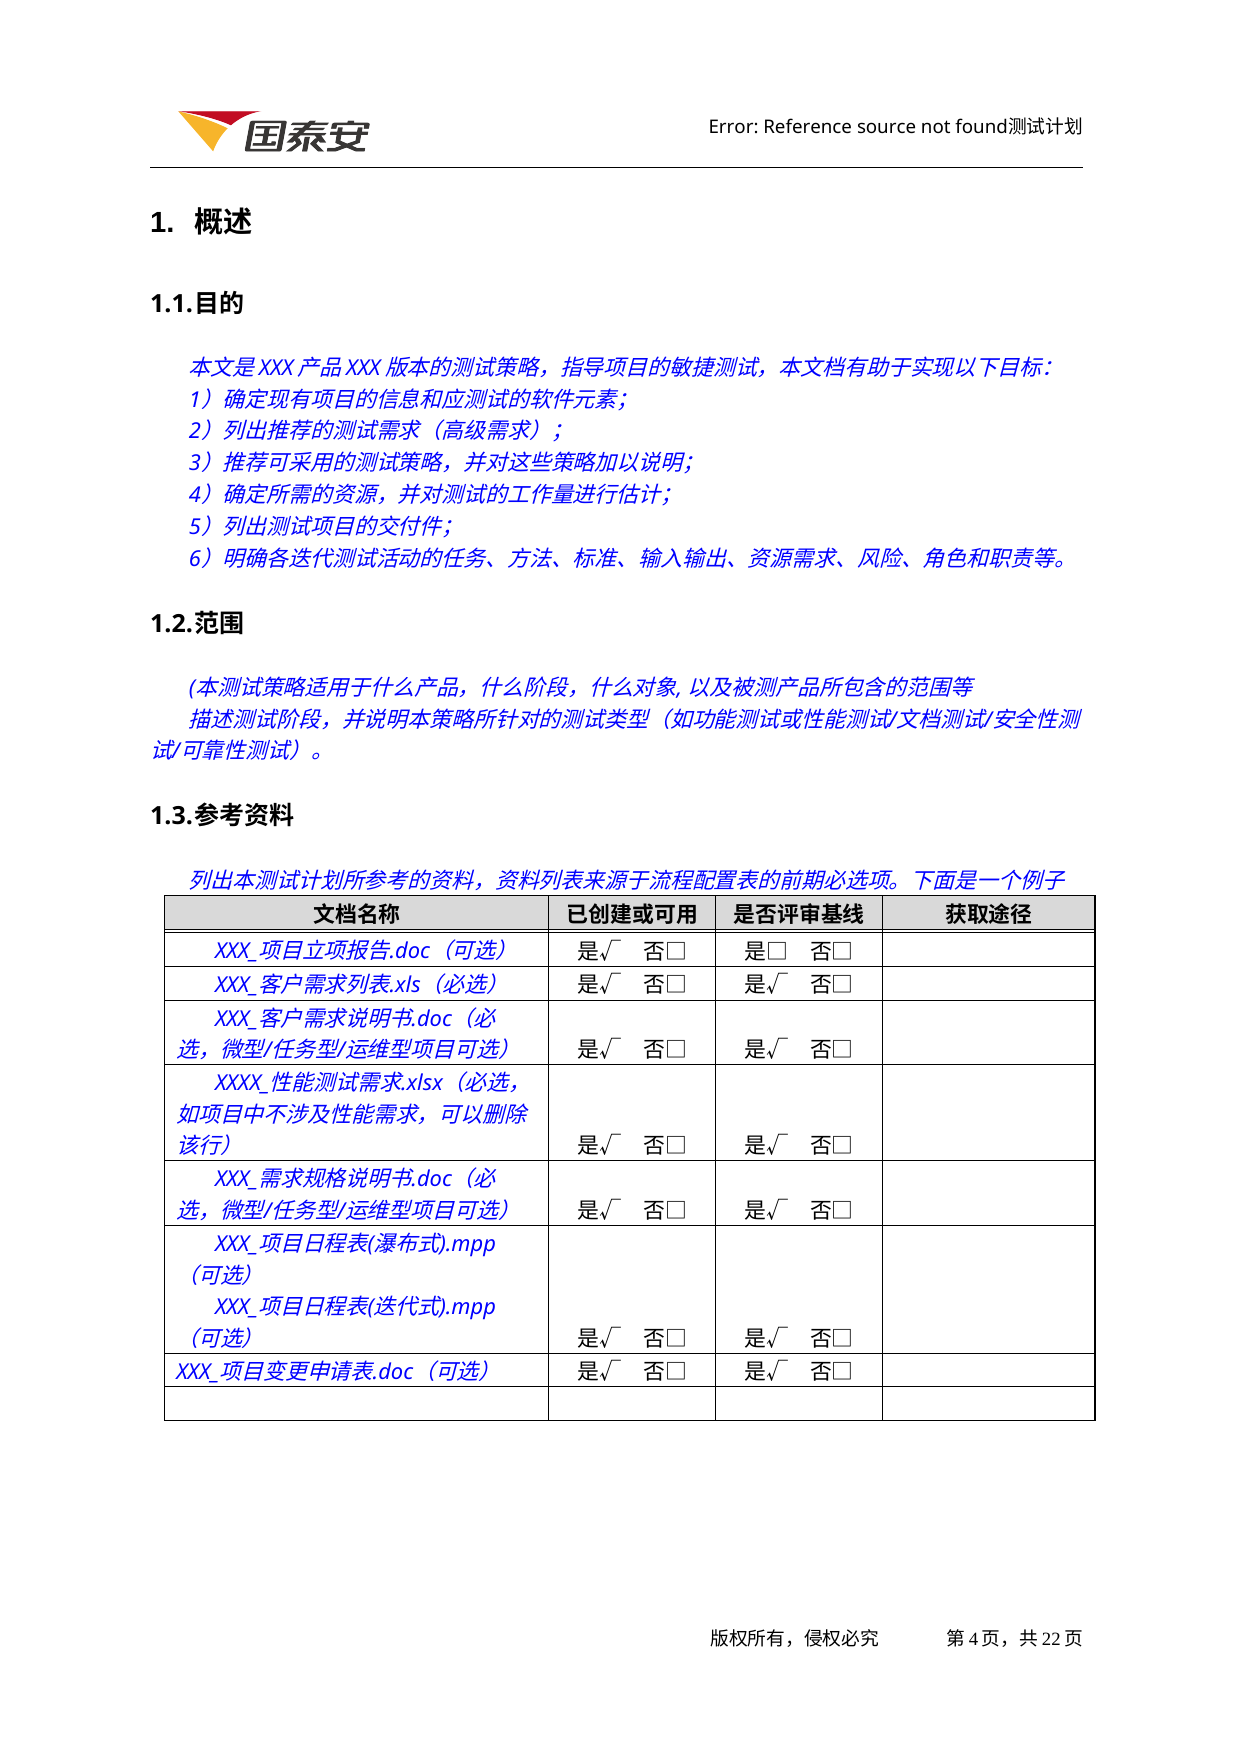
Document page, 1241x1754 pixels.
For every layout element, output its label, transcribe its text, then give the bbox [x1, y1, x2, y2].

table_cell XXX_项目日程表(瀑布式).mpp（可选） XXX_项目日程表(迭代式).mpp（可选） [165, 1226, 548, 1353]
text 5）列出测试项目的交付件； [150, 509, 1083, 541]
text 2）列出推荐的测试需求（高级需求）； [150, 413, 1083, 445]
text 列出本测试计划所参考的资料，资料列表来源于流程配置表的前期必选项。下面是一个例子 [150, 863, 1083, 895]
table_cell [883, 1161, 1094, 1225]
text 1）确定现有项目的信息和应测试的软件元素； [150, 382, 1083, 413]
table_cell 是√ 否□ [716, 1226, 882, 1353]
table_cell 是√ 否□ [549, 1161, 715, 1225]
table_cell 是√ 否□ [716, 1001, 882, 1064]
table_cell [716, 1387, 882, 1420]
table_header 获取途径 [883, 896, 1094, 929]
table_cell XXXX_性能测试需求.xlsx（必选，如项目中不涉及性能需求，可以删除该行） [165, 1065, 548, 1160]
subtitle 目的 [150, 269, 1083, 334]
table_cell [883, 967, 1094, 999]
table_cell 是□ 否□ [716, 933, 882, 966]
table_cell [883, 933, 1094, 966]
table_cell 是√ 否□ [549, 1001, 715, 1064]
table_cell [883, 1354, 1094, 1386]
table_cell [165, 1387, 548, 1420]
subtitle 参考资料 [150, 781, 1083, 846]
table_cell [883, 1065, 1094, 1160]
picture [150, 88, 393, 163]
table_cell [883, 1226, 1094, 1353]
table_cell 是√ 否□ [716, 967, 882, 999]
table_cell 是√ 否□ [549, 933, 715, 966]
text 本文是XXX产品XXX版本的测试策略，指导项目的敏捷测试，本文档有助于实现以下目标： [150, 350, 1083, 382]
table_header 已创建或可用 [549, 896, 715, 929]
table_cell 是√ 否□ [716, 1065, 882, 1160]
table_cell 是√ 否□ [549, 1226, 715, 1353]
table_header 是否评审基线 [716, 896, 882, 929]
table_cell 是√ 否□ [716, 1354, 882, 1386]
text 描述测试阶段，并说明本策略所针对的测试类型（如功能测试或性能测试/文档测试/安全性测试/可靠性测试）。 [150, 702, 1083, 765]
table_cell [549, 1387, 715, 1420]
table_cell [883, 1001, 1094, 1064]
subtitle 概述 [150, 187, 1083, 252]
table_header 文档名称 [165, 896, 548, 929]
text (本测试策略适用于什么产品，什么阶段，什么对象, 以及被测产品所包含的范围等 [150, 670, 1083, 702]
table_cell XXX_项目立项报告.doc（可选） [165, 933, 548, 966]
table_cell [883, 1387, 1094, 1420]
table_cell 是√ 否□ [549, 967, 715, 999]
table_cell XXX_客户需求说明书.doc（必选，微型/任务型/运维型项目可选） [165, 1001, 548, 1064]
text 4）确定所需的资源，并对测试的工作量进行估计； [150, 477, 1083, 509]
subtitle 范围 [150, 589, 1083, 654]
table_cell 是√ 否□ [549, 1065, 715, 1160]
table_cell 是√ 否□ [549, 1354, 715, 1386]
table_cell XXX_项目变更申请表.doc（可选） [165, 1354, 548, 1386]
table_cell XXX_客户需求列表.xls（必选） [165, 967, 548, 999]
text 3）推荐可采用的测试策略，并对这些策略加以说明； [150, 445, 1083, 477]
table_cell 是√ 否□ [716, 1161, 882, 1225]
table_cell XXX_需求规格说明书.doc（必选，微型/任务型/运维型项目可选） [165, 1161, 548, 1225]
text 6）明确各迭代测试活动的任务、方法、标准、输入输出、资源需求、风险、角色和职责等。 [150, 541, 1083, 572]
